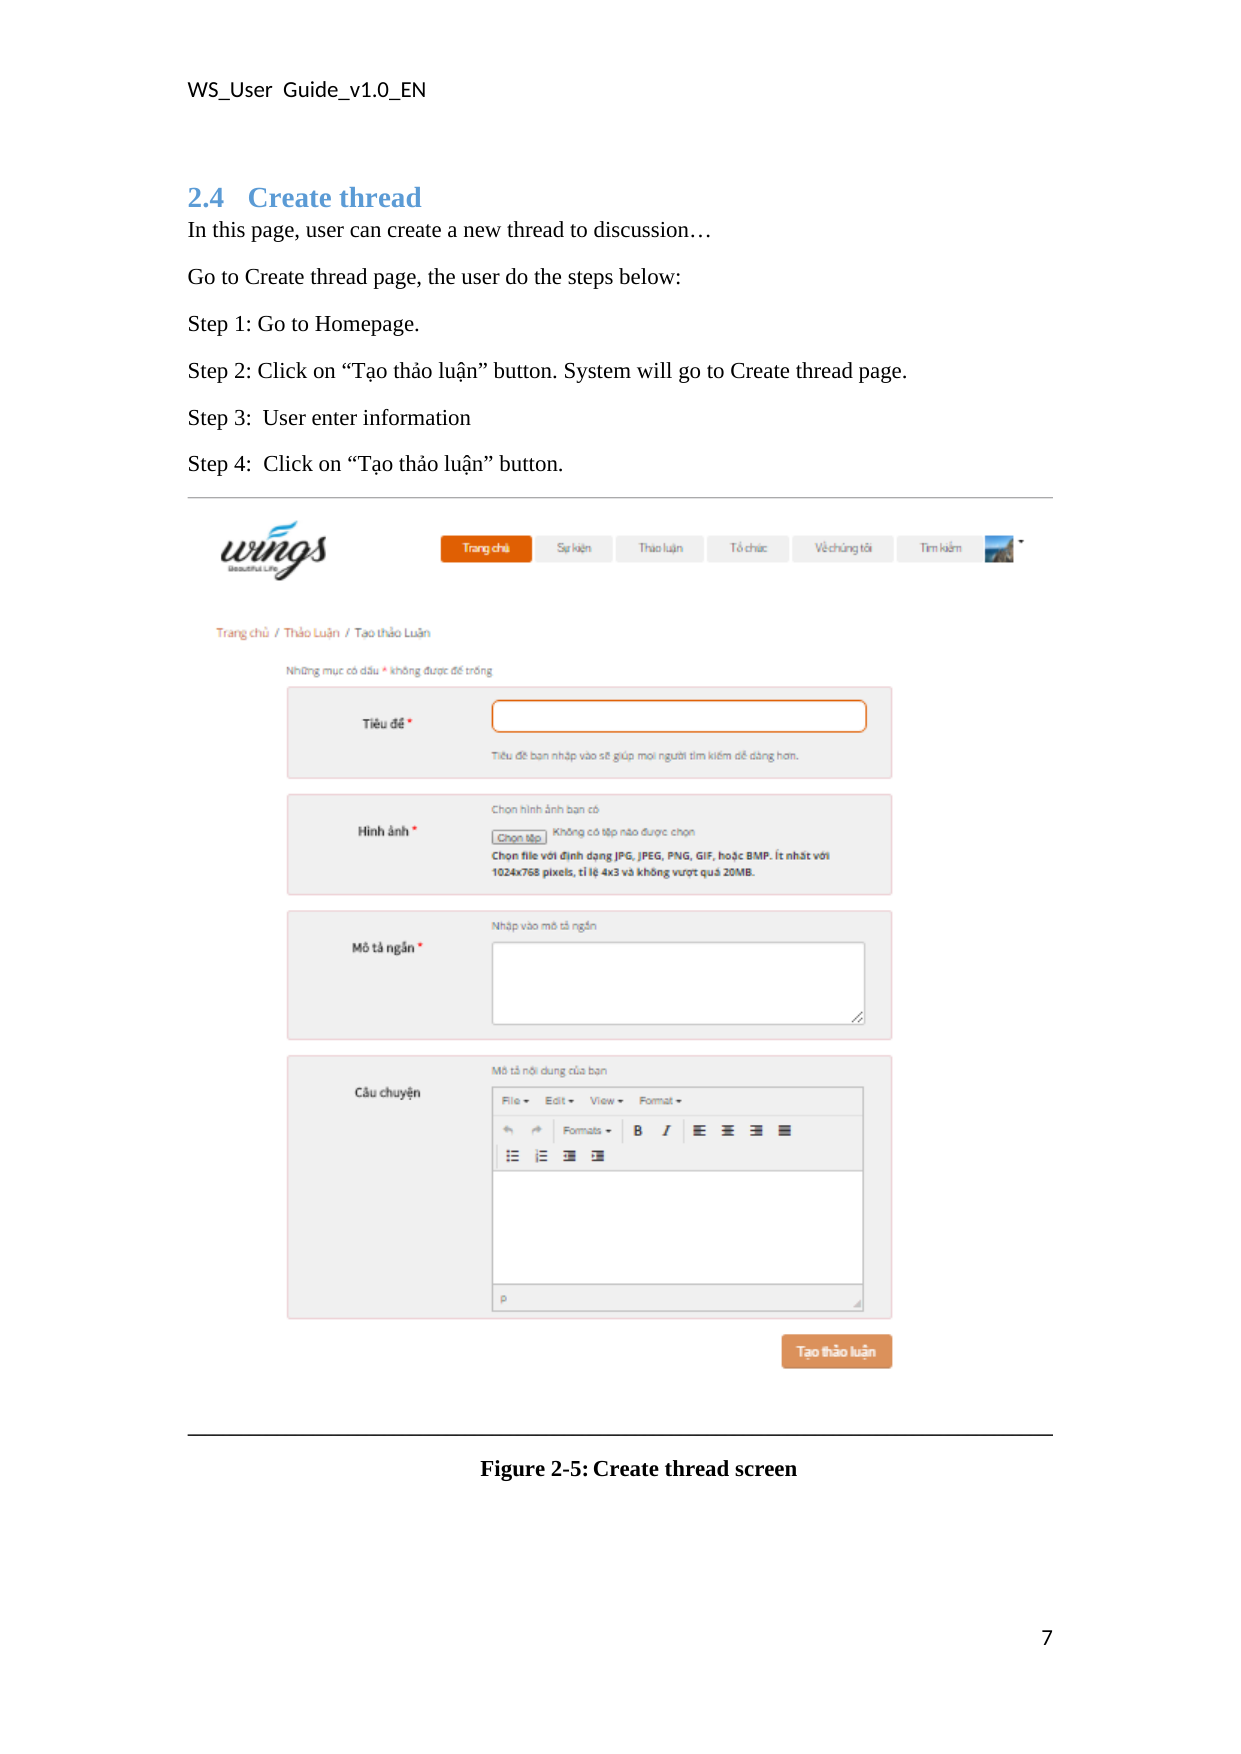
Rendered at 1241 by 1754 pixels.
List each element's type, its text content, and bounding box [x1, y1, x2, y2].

text Step 1: Go to Homepage. [187, 310, 1053, 336]
text Step 4: Click on “Tạo thảo luận” button. [187, 451, 1053, 477]
text Create thread screen [225, 1455, 1053, 1481]
text Go to Create thread page, the user do the steps below: [187, 263, 1053, 289]
text Step 2: Click on “Tạo thảo luận” button. System will go to Create thread page. [187, 357, 1053, 383]
subtitle Create thread [187, 180, 1053, 213]
text In this page, user can create a new thread to discussion… [187, 216, 1053, 242]
text Step 3: User enter information [187, 404, 1053, 430]
picture [187, 497, 1053, 1436]
